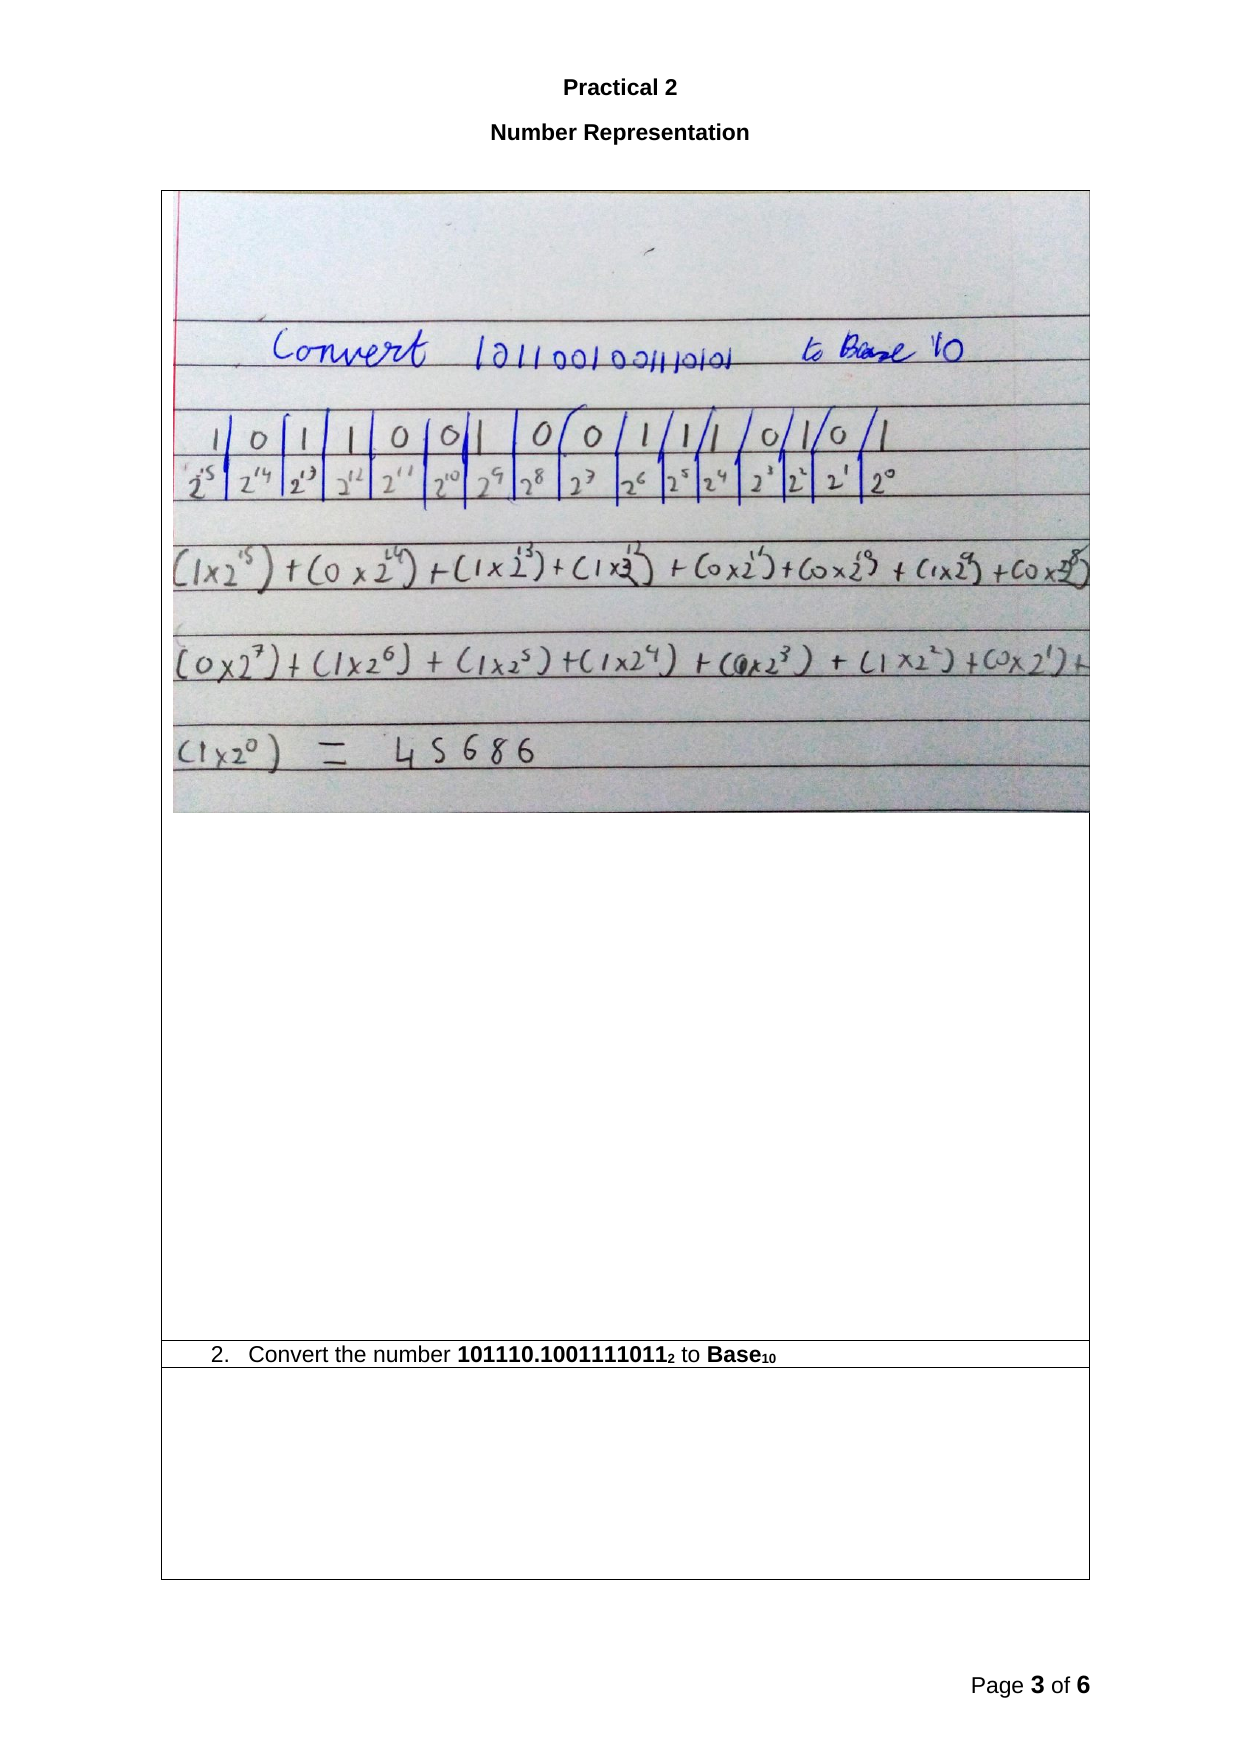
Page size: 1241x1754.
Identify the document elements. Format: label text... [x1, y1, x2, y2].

table_cell [162, 191, 1089, 1339]
picture [173, 191, 1090, 813]
table_cell Convert the number 101110.10011110112 to Base10 [162, 1341, 1089, 1367]
table_cell [162, 1368, 1089, 1579]
